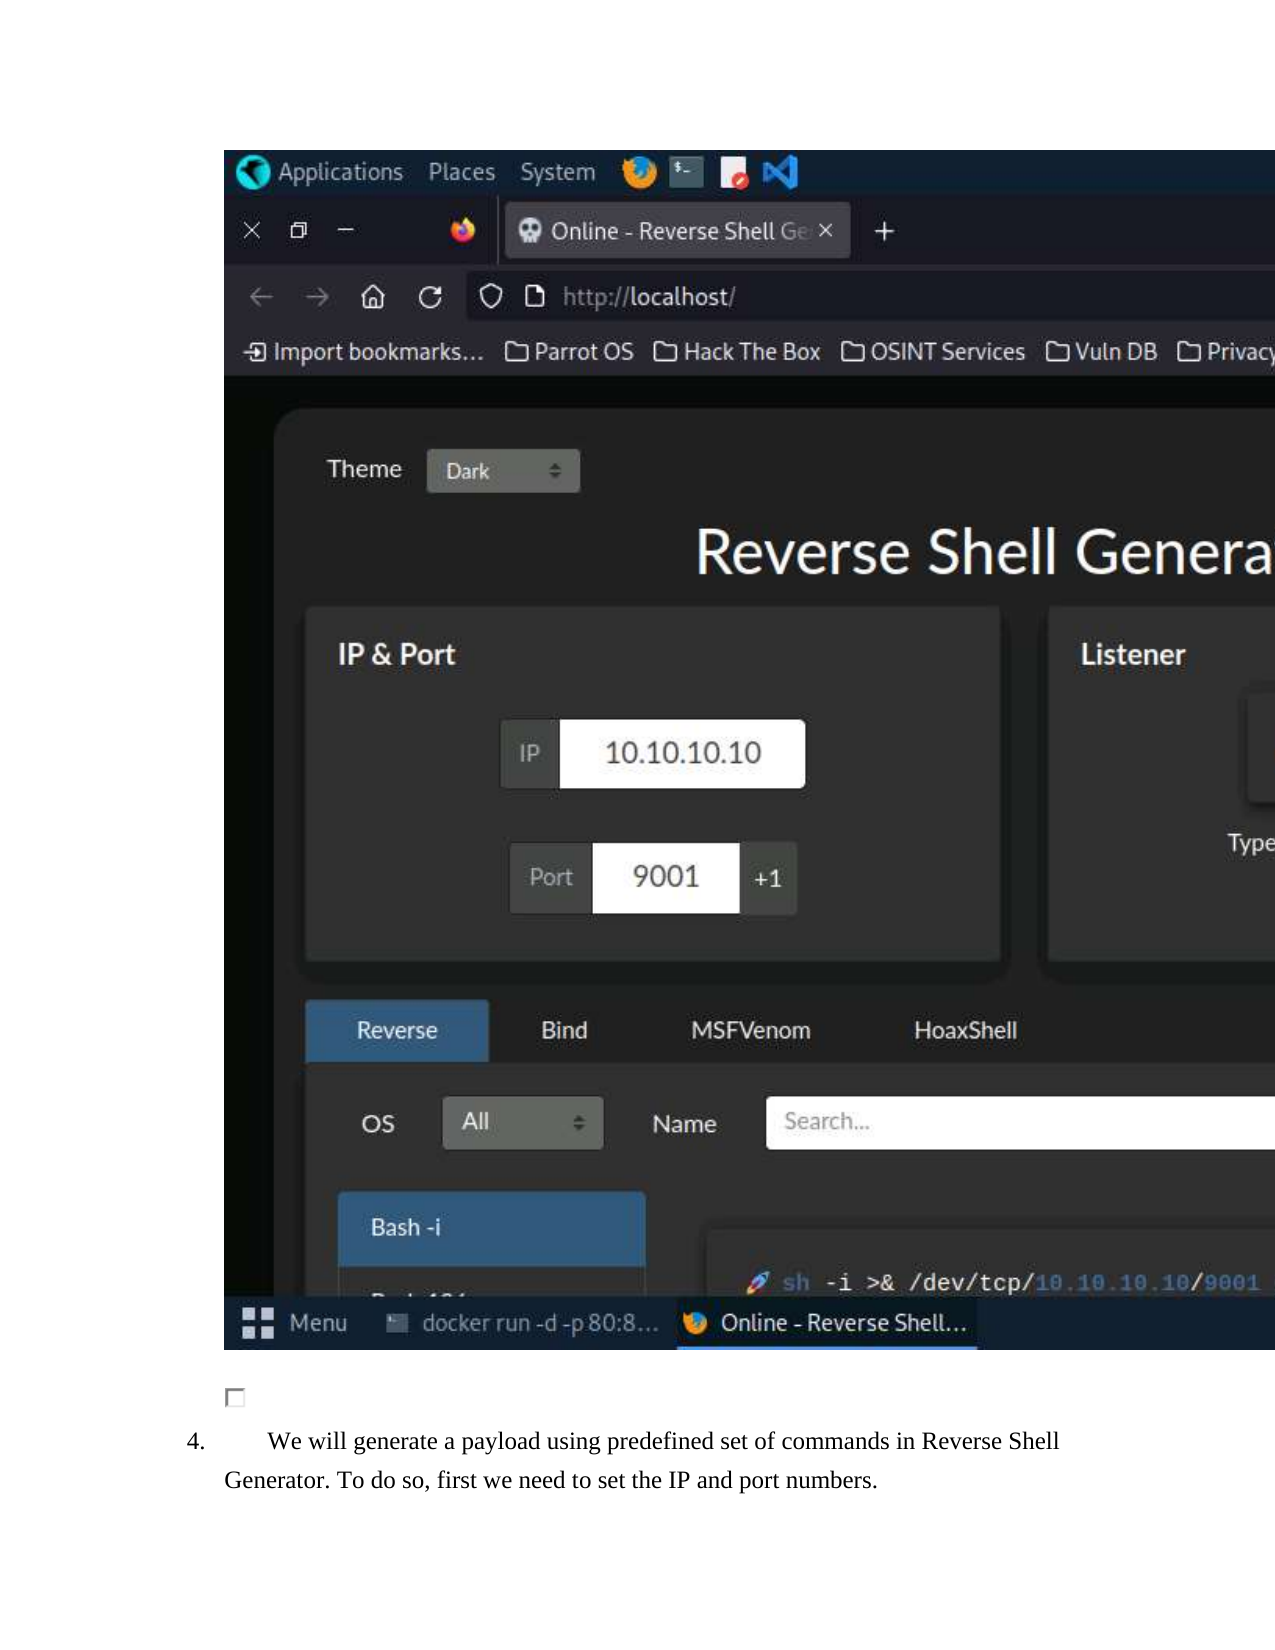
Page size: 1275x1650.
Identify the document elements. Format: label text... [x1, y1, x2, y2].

picture [224, 150, 1275, 1350]
list We will generate a payload using predefined set of commands in Reverse Shell Generator. To do so, first we need to set the IP and port numbers. [187, 1381, 1094, 1494]
